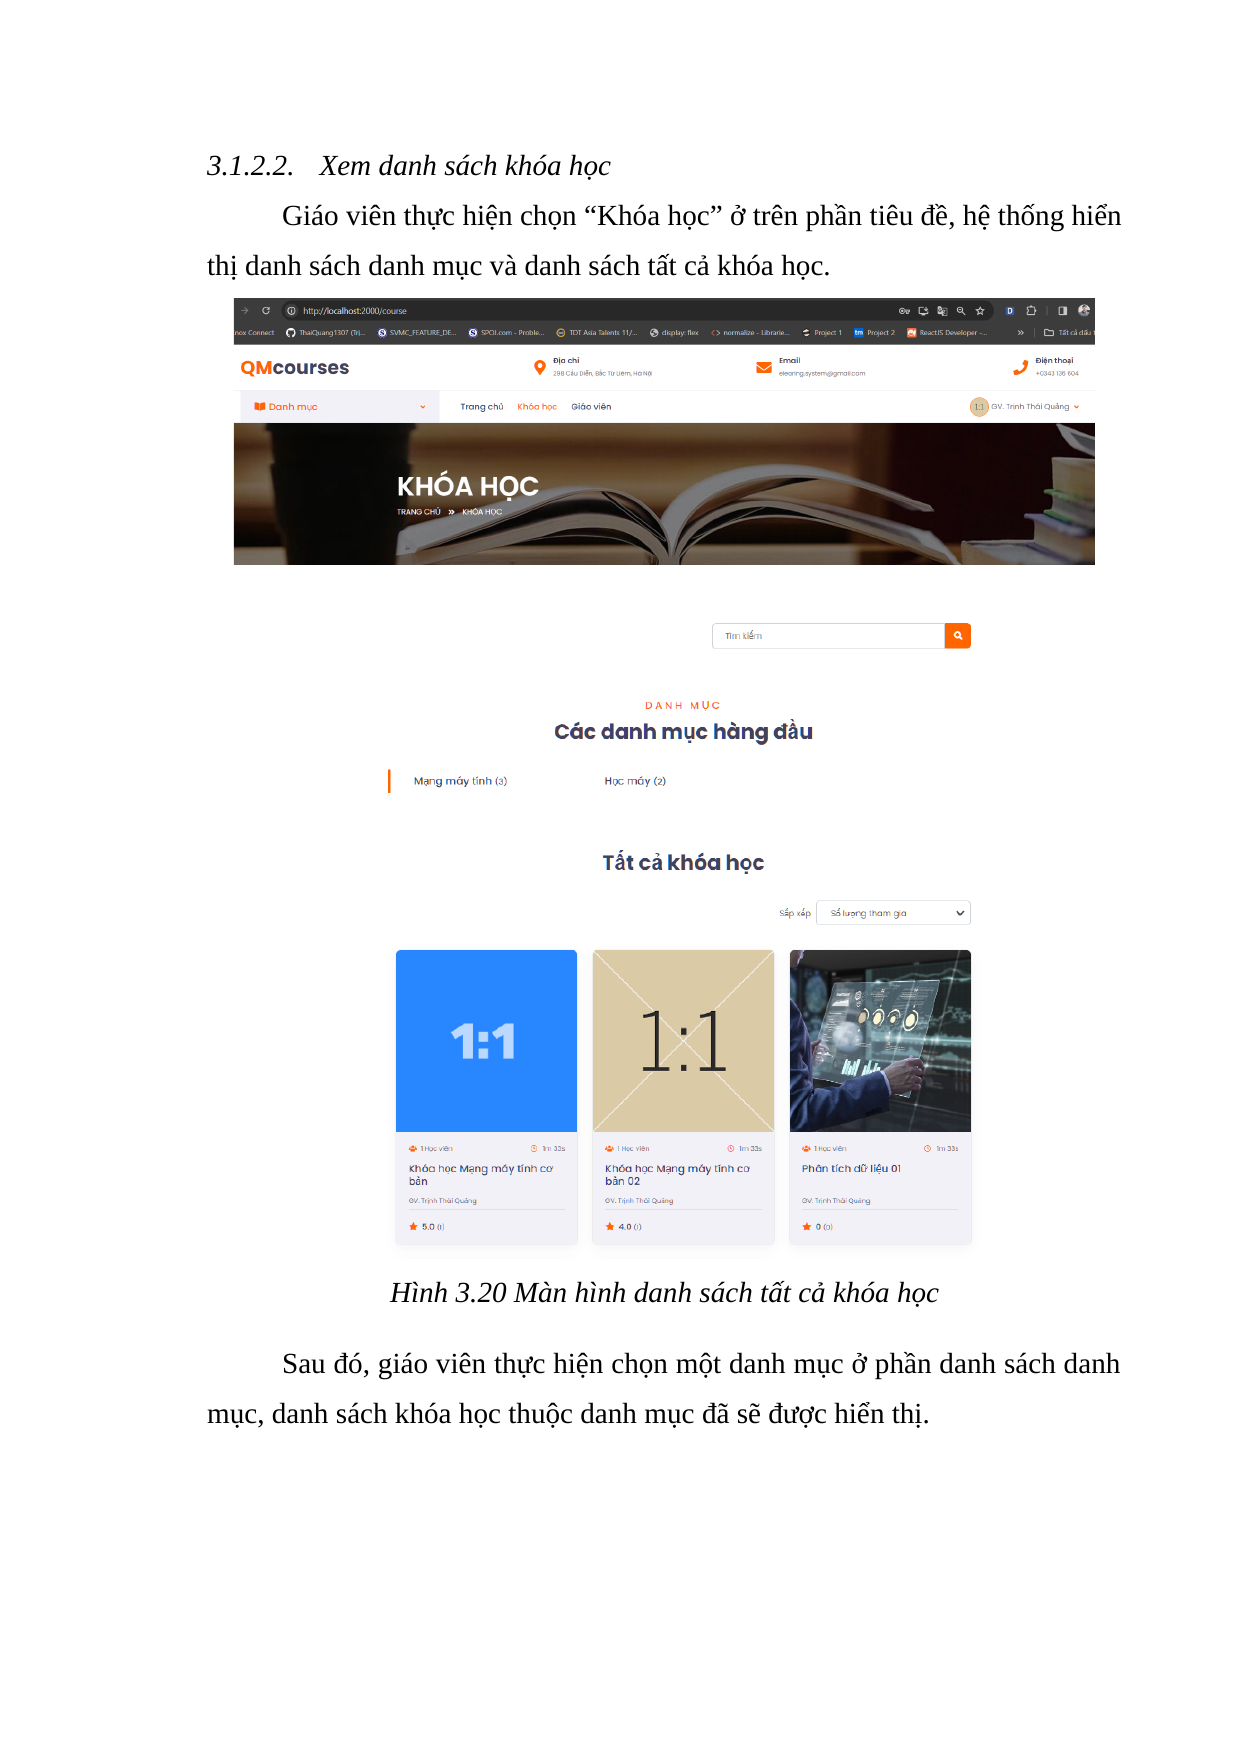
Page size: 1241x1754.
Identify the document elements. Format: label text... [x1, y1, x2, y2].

picture [233, 298, 1095, 565]
text Sau đó, giáo viên thực hiện chọn một danh mục ở phần danh sách danh mục, danh sách khóa học thuộc danh mục đã sẽ được hiển thị. [207, 1346, 1122, 1430]
picture [255, 581, 1074, 1259]
text Giáo viên thực hiện chọn “Khóa học” ở trên phần tiêu đề, hệ thống hiển thị danh sách danh mục và danh sách tất cả khóa học. [207, 198, 1122, 282]
subtitle Xem danh sách khóa học [207, 148, 1122, 181]
